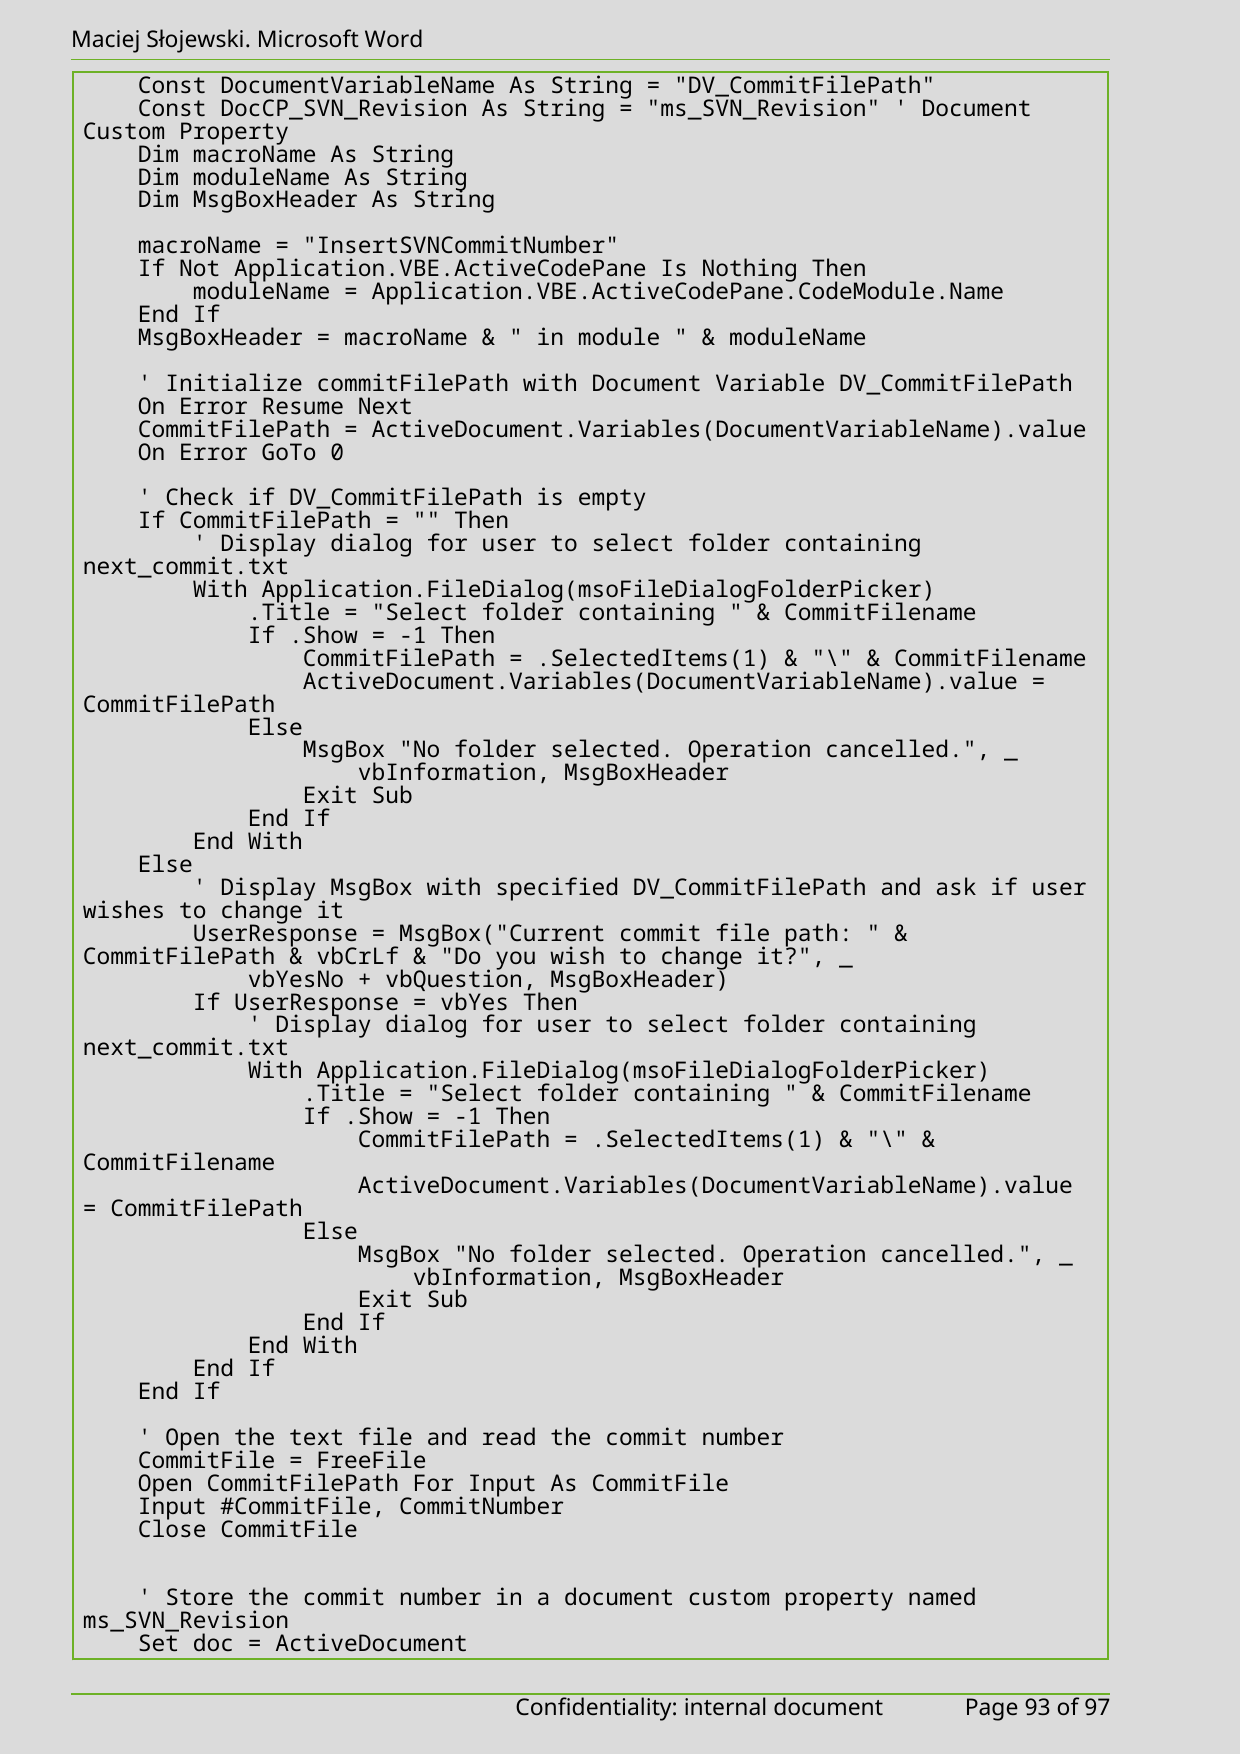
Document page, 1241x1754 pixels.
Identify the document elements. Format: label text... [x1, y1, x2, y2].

text If UserResponse = vbYes Then [74, 987, 1107, 1010]
text Else [74, 712, 1107, 735]
text .Title = "Select folder containing " & CommitFilename [74, 598, 1107, 621]
text vbYesNo + vbQuestion, MsgBoxHeader) [74, 964, 1107, 987]
text ' Initialize commitFilePath with Document Variable DV_CommitFilePath [74, 369, 1107, 392]
text ' Check if DV_CommitFilePath is empty [74, 483, 1107, 506]
text ' Open the text file and read the commit number [74, 1423, 1107, 1446]
text If CommitFilePath = "" Then [74, 506, 1107, 529]
text End With [74, 827, 1107, 850]
text vbInformation, MsgBoxHeader [74, 1262, 1107, 1285]
text Const DocCP_SVN_Revision As String = "ms_SVN_Revision" ' Document Custom Property [74, 94, 1107, 139]
text With Application.FileDialog(msoFileDialogFolderPicker) [74, 1056, 1107, 1079]
text Dim macroName As String [74, 139, 1107, 162]
text With Application.FileDialog(msoFileDialogFolderPicker) [74, 575, 1107, 598]
text CommitFilePath = .SelectedItems(1) & "\" & CommitFilename [74, 644, 1107, 667]
text Input #CommitFile, CommitNumber [74, 1492, 1107, 1514]
text vbInformation, MsgBoxHeader [74, 758, 1107, 781]
text Set doc = ActiveDocument [74, 1629, 1107, 1658]
text On Error Resume Next [74, 392, 1107, 414]
text End If [74, 804, 1107, 827]
text ActiveDocument.Variables(DocumentVariableName).value = CommitFilePath [74, 667, 1107, 712]
text UserResponse = MsgBox("Current commit file path: " & CommitFilePath & vbCrLf & "Do you wish to change it?", _ [74, 919, 1107, 964]
text End With [74, 1331, 1107, 1354]
text ' Display MsgBox with specified DV_CommitFilePath and ask if user wishes to change it [74, 873, 1107, 919]
text .Title = "Select folder containing " & CommitFilename [74, 1079, 1107, 1102]
text If .Show = -1 Then [74, 1102, 1107, 1125]
text Open CommitFilePath For Input As CommitFile [74, 1469, 1107, 1492]
text Else [74, 850, 1107, 873]
text ' Store the commit number in a document custom property named ms_SVN_Revision [74, 1583, 1107, 1629]
text macroName = "InsertSVNCommitNumber" [74, 231, 1107, 254]
text Const DocumentVariableName As String = "DV_CommitFilePath" [74, 73, 1107, 94]
text Exit Sub [74, 781, 1107, 804]
text MsgBox "No folder selected. Operation cancelled.", _ [74, 735, 1107, 758]
text Exit Sub [74, 1285, 1107, 1308]
text Else [74, 1217, 1107, 1239]
text ' Display dialog for user to select folder containing next_commit.txt [74, 529, 1107, 575]
text CommitFilePath = .SelectedItems(1) & "\" & CommitFilename [74, 1125, 1107, 1171]
text moduleName = Application.VBE.ActiveCodePane.CodeModule.Name [74, 277, 1107, 300]
text If .Show = -1 Then [74, 621, 1107, 644]
text If Not Application.VBE.ActiveCodePane Is Nothing Then [74, 254, 1107, 277]
text CommitFile = FreeFile [74, 1446, 1107, 1469]
text MsgBoxHeader = macroName & " in module " & moduleName [74, 323, 1107, 350]
text On Error GoTo 0 [74, 437, 1107, 464]
text End If [74, 1377, 1107, 1404]
text End If [74, 1354, 1107, 1377]
text ' Display dialog for user to select folder containing next_commit.txt [74, 1010, 1107, 1056]
text End If [74, 1308, 1107, 1331]
text End If [74, 300, 1107, 323]
text MsgBox "No folder selected. Operation cancelled.", _ [74, 1239, 1107, 1262]
text Dim moduleName As String [74, 162, 1107, 185]
text ActiveDocument.Variables(DocumentVariableName).value = CommitFilePath [74, 1171, 1107, 1217]
text Close CommitFile [74, 1514, 1107, 1542]
text Dim MsgBoxHeader As String [74, 185, 1107, 212]
text CommitFilePath = ActiveDocument.Variables(DocumentVariableName).value [74, 414, 1107, 437]
